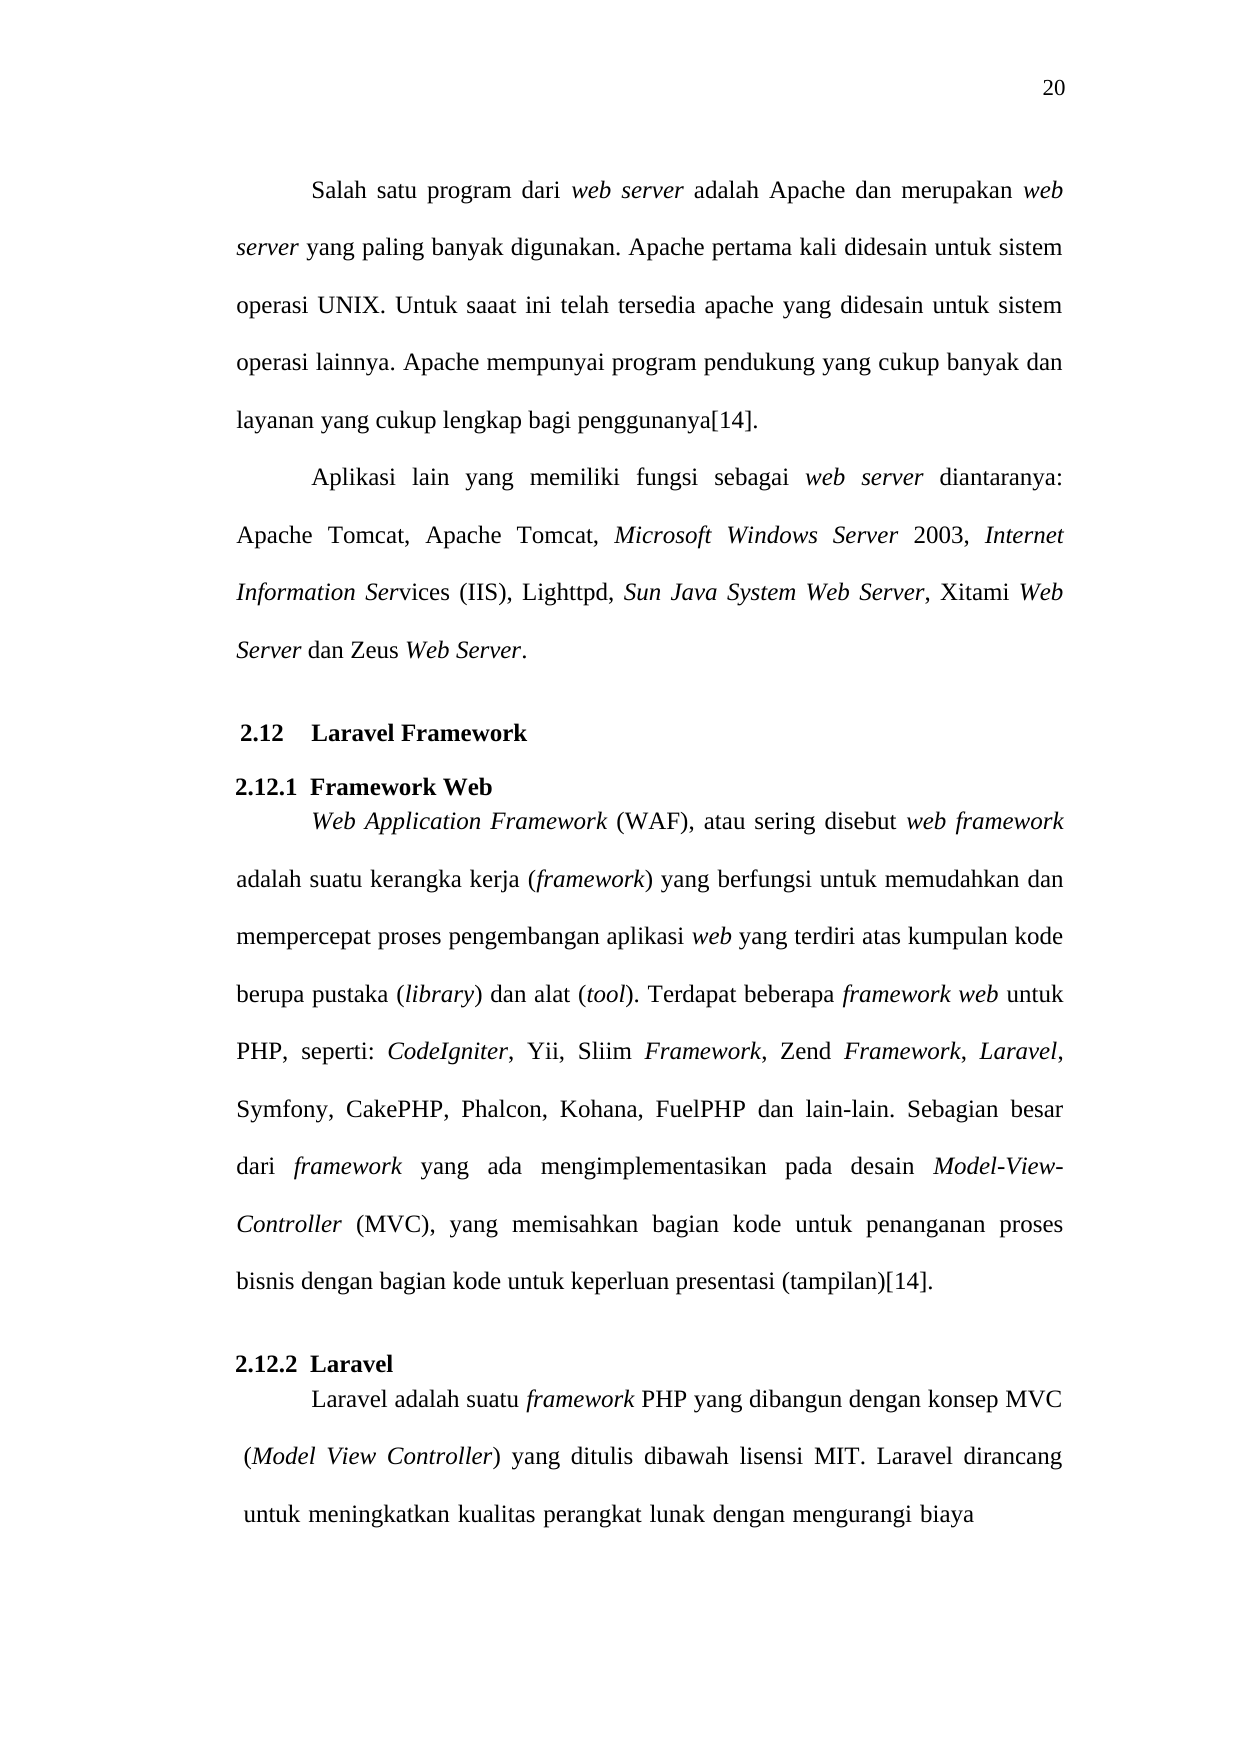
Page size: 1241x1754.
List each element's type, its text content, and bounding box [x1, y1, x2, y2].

text Laravel adalah suatu framework PHP yang dibangun dengan konsep MVC (Model View Controller) yang ditulis dibawah lisensi MIT. Laravel dirancang untuk meningkatkan kualitas perangkat lunak dengan mengurangi biaya [243, 1384, 1063, 1527]
text Aplikasi lain yang memiliki fungsi sebagai web server diantaranya: Apache Tomcat, Apache Tomcat, Microsoft Windows Server 2003, Internet Information Services (IIS), Lighttpd, Sun Java System Web Server, Xitami Web Server dan Zeus Web Server. [236, 462, 1063, 663]
list Framework Web [235, 772, 1113, 801]
subtitle Laravel [235, 1349, 1113, 1378]
subtitle Laravel Framework [240, 718, 1113, 747]
text Web Application Framework (WAF), atau sering disebut web framework adalah suatu kerangka kerja (framework) yang berfungsi untuk memudahkan dan mempercepat proses pengembangan aplikasi web yang terdiri atas kumpulan kode berupa pustaka (library) dan alat (tool). Terdapat beberapa framework web untuk PHP, seperti: CodeIgniter, Yii, Sliim Framework, Zend Framework, Laravel, Symfony, CakePHP, Phalcon, Kohana, FuelPHP dan lain-lain. Sebagian besar dari framework yang ada mengimplementasikan pada desain Model-View-Controller (MVC), yang memisahkan bagian kode untuk penanganan proses bisnis dengan bagian kode untuk keperluan presentasi (tampilan)[14]. [236, 806, 1064, 1295]
text Salah satu program dari web server adalah Apache dan merupakan web server yang paling banyak digunakan. Apache pertama kali didesain untuk sistem operasi UNIX. Untuk saaat ini telah tersedia apache yang didesain untuk sistem operasi lainnya. Apache mempunyai program pendukung yang cukup banyak dan layanan yang cukup lengkap bagi penggunanya[14]. [236, 175, 1063, 433]
